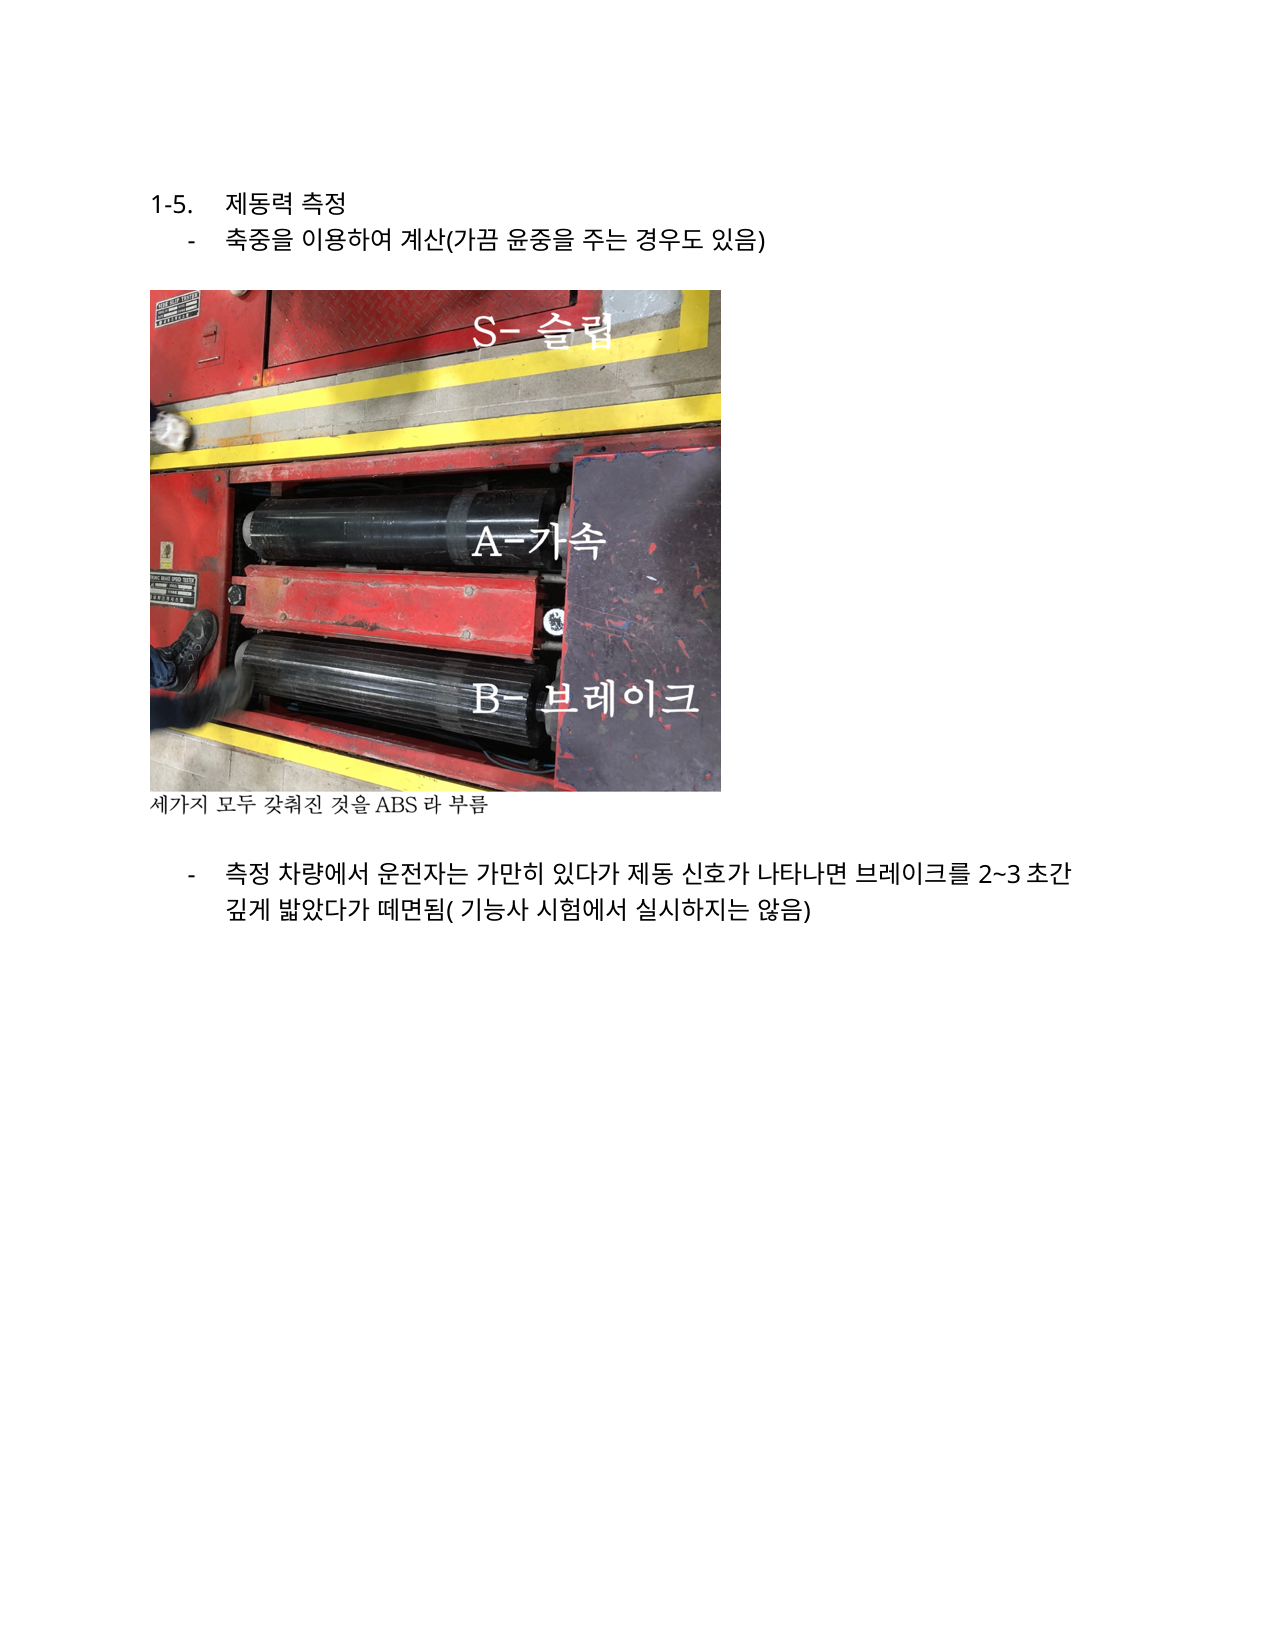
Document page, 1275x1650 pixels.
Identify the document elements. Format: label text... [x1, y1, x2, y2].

picture [150, 290, 721, 821]
list 제동력 측정 [150, 184, 1125, 220]
list 축중을 이용하여 계산(가끔 윤중을 주는 경우도 있음) [187, 220, 1125, 257]
list 측정 차량에서 운전자는 가만히 있다가 제동 신호가 나타나면 브레이크를 2~3초간 깊게 밟았다가 떼면됨( 기능사 시험에서 실시하지는 않음) [187, 854, 1125, 927]
